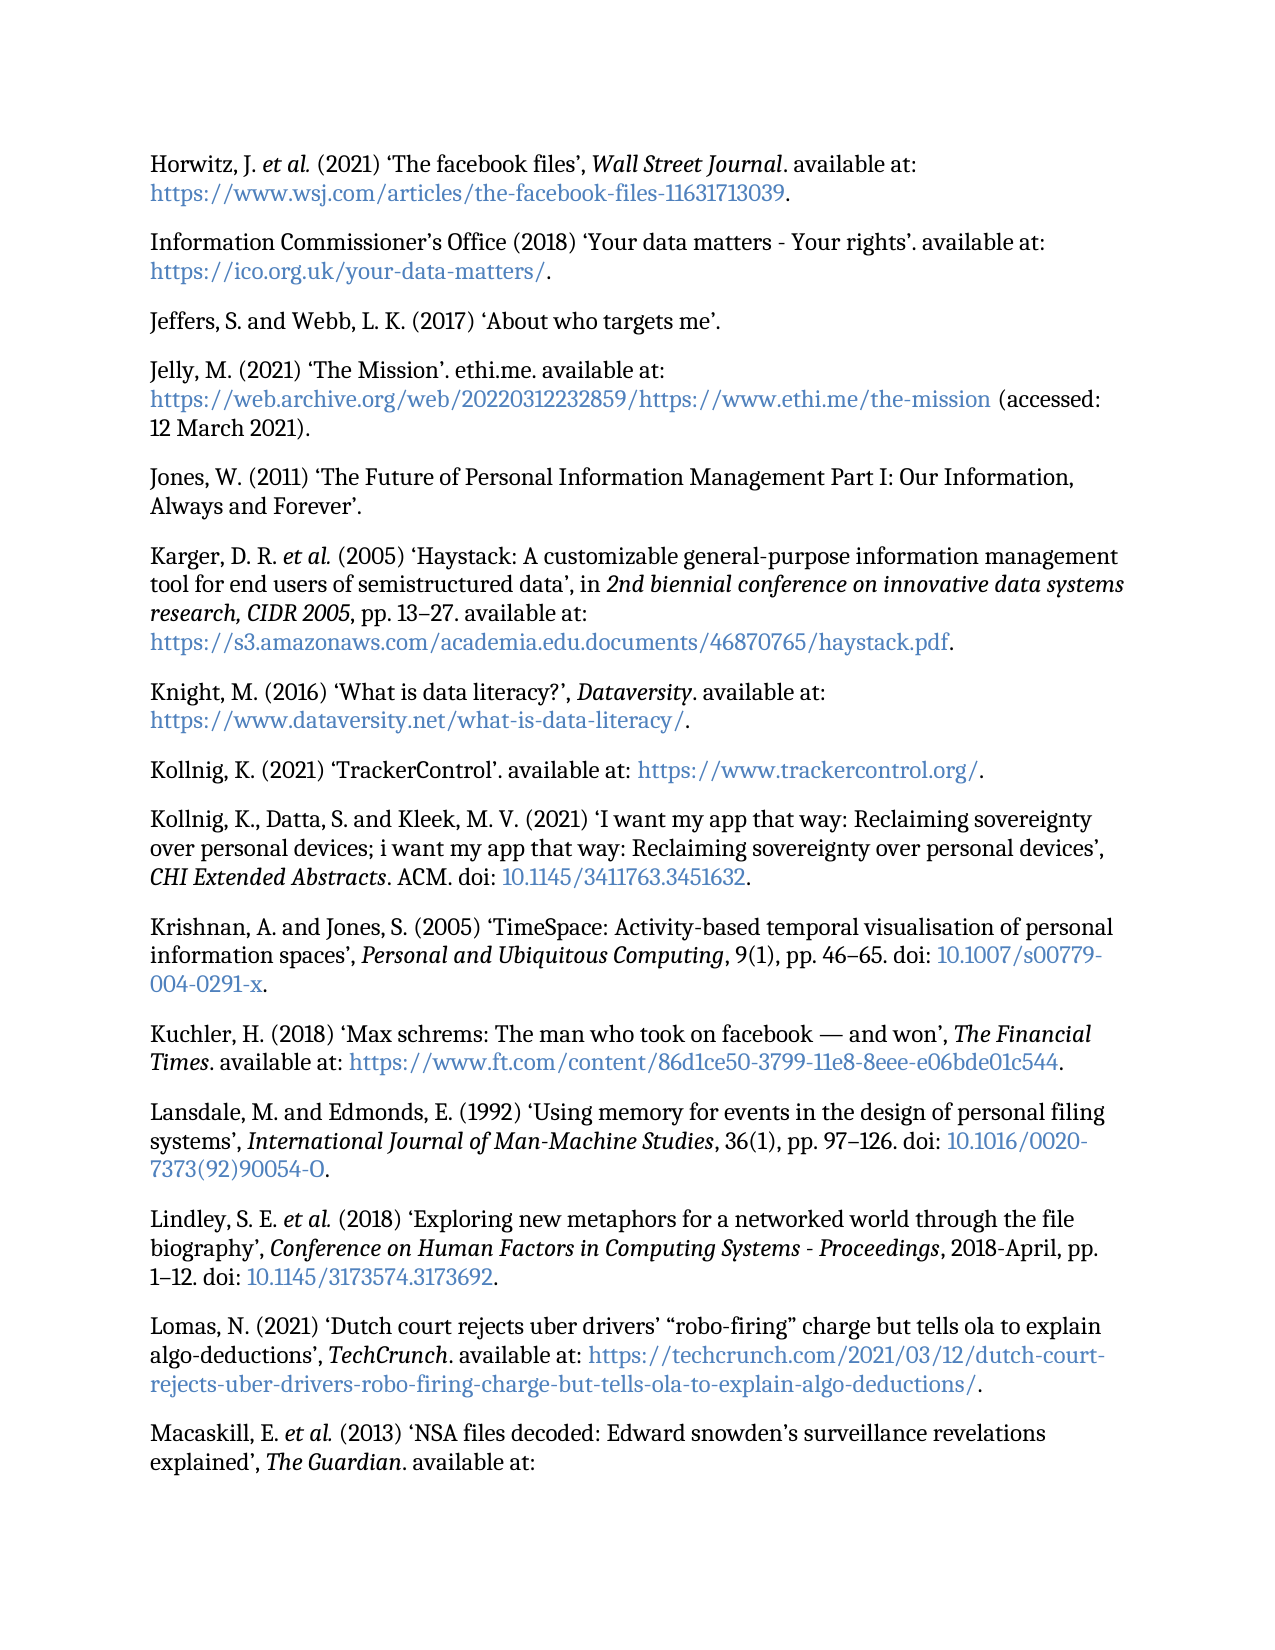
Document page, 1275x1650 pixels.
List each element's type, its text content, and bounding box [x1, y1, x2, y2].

text Krishnan, A. and Jones, S. (2005) ‘TimeSpace: Activity-based temporal visualisation of personal information spaces’, Personal and Ubiquitous Computing, 9(1), pp. 46–65. doi: 10.1007/s00779-004-0291-x. [150, 912, 1125, 999]
text Jelly, M. (2021) ‘The Mission’. ethi.me. available at: https://web.archive.org/web/20220312232859/https://www.ethi.me/the-mission (accessed: 12 March 2021). [150, 356, 1125, 442]
text Information Commissioner’s Office (2018) ‘Your data matters - Your rights’. available at: https://ico.org.uk/your-data-matters/. [150, 228, 1125, 286]
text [150, 1419, 1125, 1477]
text Karger, D. R. et al. (2005) ‘Haystack: A customizable general-purpose information management tool for end users of semistructured data’, in 2nd biennial conference on innovative data systems research, CIDR 2005, pp. 13–27. available at: https://s3.amazonaws.com/academia.edu.documents/46870765/haystack.pdf. [150, 542, 1125, 657]
text Horwitz, J. et al. (2021) ‘The facebook files’, Wall Street Journal. available at: https://www.wsj.com/articles/the-facebook-files-11631713039. [150, 150, 1125, 207]
text Kollnig, K., Datta, S. and Kleek, M. V. (2021) ‘I want my app that way: Reclaiming sovereignty over personal devices; i want my app that way: Reclaiming sovereignty over personal devices’, CHI Extended Abstracts. ACM. doi: 10.1145/3411763.3451632. [150, 805, 1125, 892]
text Jones, W. (2011) ‘The Future of Personal Information Management Part I: Our Information, Always and Forever’. [150, 463, 1125, 521]
text Kuchler, H. (2018) ‘Max schrems: The man who took on facebook — and won’, The Financial Times. available at: https://www.ft.com/content/86d1ce50-3799-11e8-8eee-e06bde01c544. [150, 1019, 1125, 1077]
text Lomas, N. (2021) ‘Dutch court rejects uber drivers’ “robo-firing” charge but tells ola to explain algo-deductions’, TechCrunch. available at: https://techcrunch.com/2021/03/12/dutch-court-rejects-uber-drivers-robo-firing-charge-but-tells-ola-to-explain-algo-deductions/. [150, 1312, 1125, 1398]
text Jeffers, S. and Webb, L. K. (2017) ‘About who targets me’. [150, 307, 1125, 335]
text Lansdale, M. and Edmonds, E. (1992) ‘Using memory for events in the design of personal filing systems’, International Journal of Man-Machine Studies, 36(1), pp. 97–126. doi: 10.1016/0020-7373(92)90054-O. [150, 1098, 1125, 1184]
text Kollnig, K. (2021) ‘TrackerControl’. available at: https://www.trackercontrol.org/. [150, 756, 1125, 784]
text Lindley, S. E. et al. (2018) ‘Exploring new metaphors for a networked world through the file biography’, Conference on Human Factors in Computing Systems - Proceedings, 2018-April, pp. 1–12. doi: 10.1145/3173574.3173692. [150, 1205, 1125, 1291]
text Knight, M. (2016) ‘What is data literacy?’, Dataversity. available at: https://www.dataversity.net/what-is-data-literacy/. [150, 677, 1125, 735]
